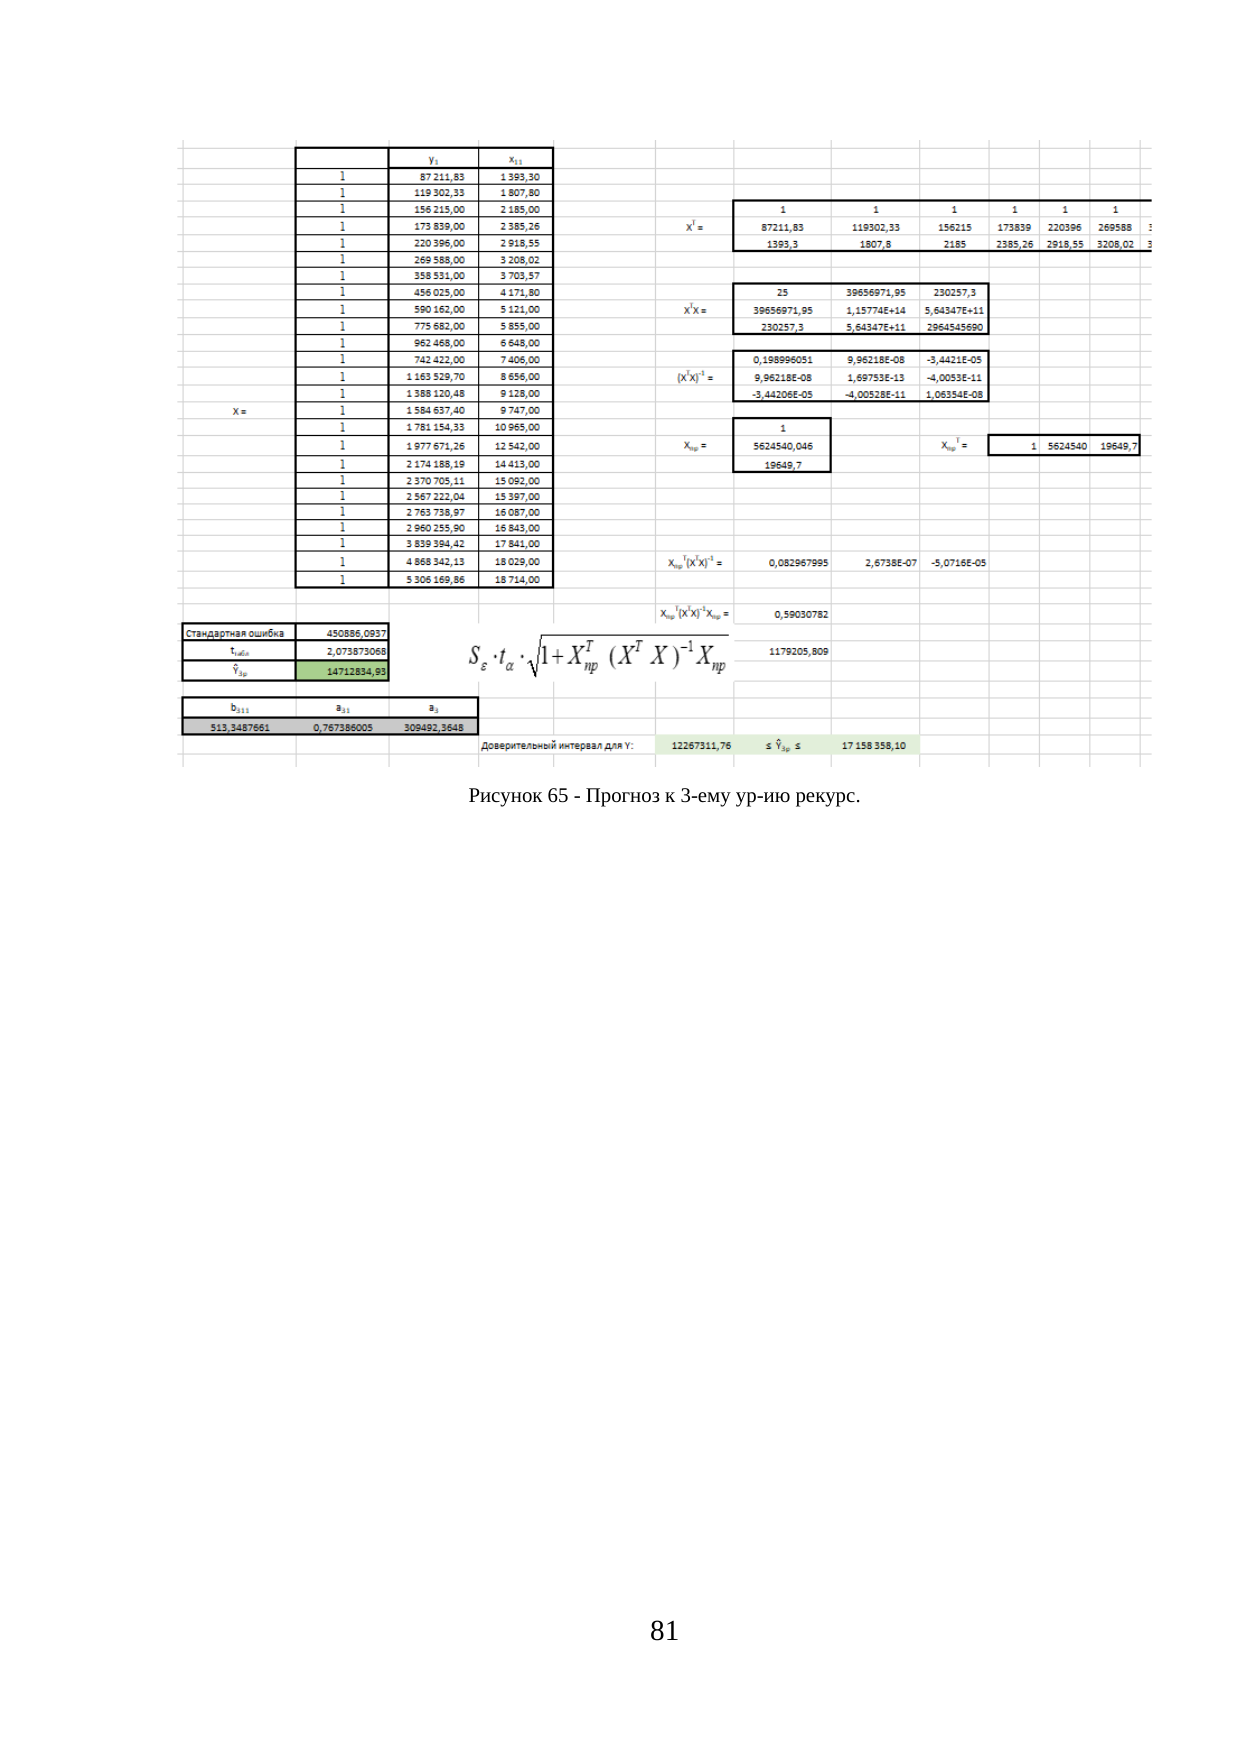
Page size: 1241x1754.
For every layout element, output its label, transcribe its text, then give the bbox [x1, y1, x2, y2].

picture [177, 140, 1152, 767]
text Рисунок 65 - Прогноз к 3-ему ур-ию рекурс. [177, 783, 1152, 807]
